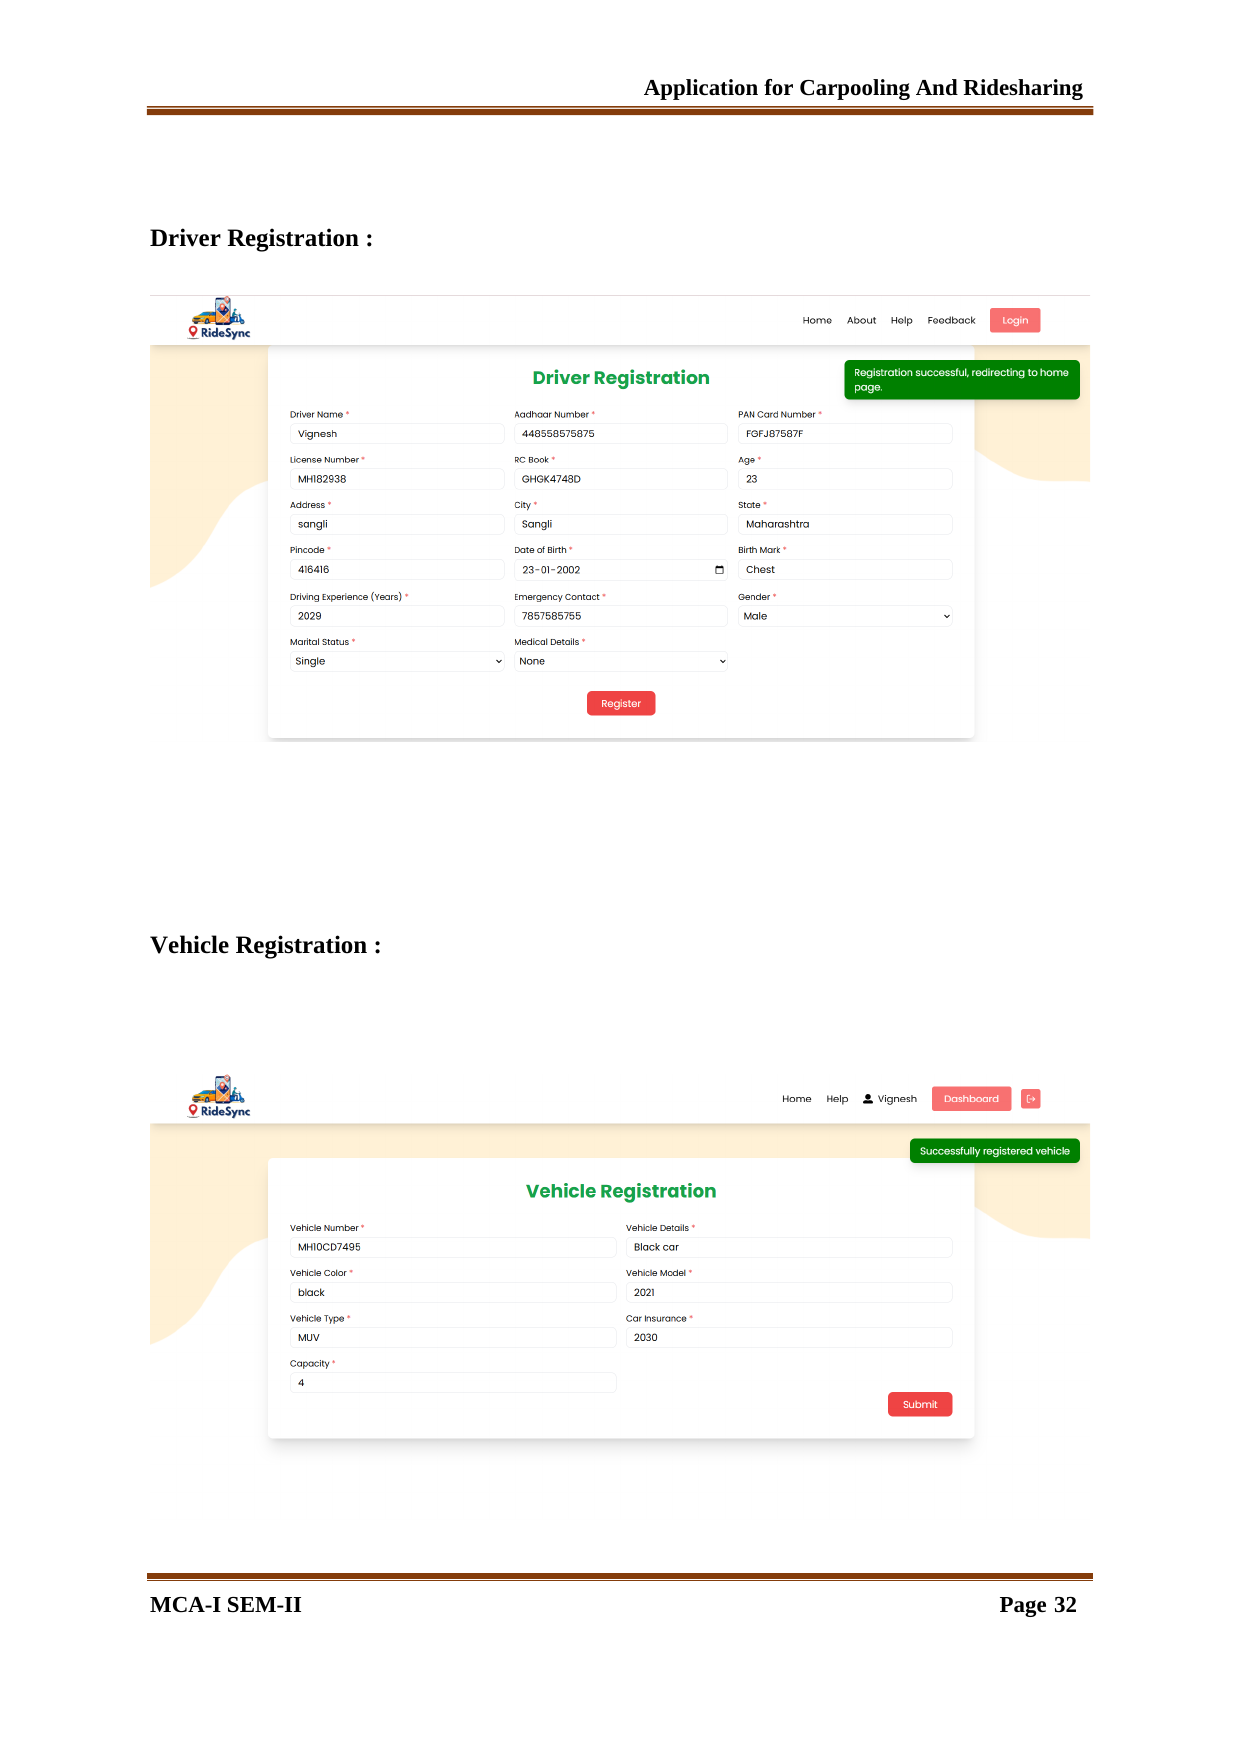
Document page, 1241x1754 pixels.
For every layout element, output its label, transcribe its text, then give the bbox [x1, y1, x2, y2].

text Vehicle Registration : [150, 930, 1090, 959]
picture [150, 295, 1091, 742]
picture [150, 1074, 1091, 1520]
text Driver Registration : [150, 223, 1090, 251]
